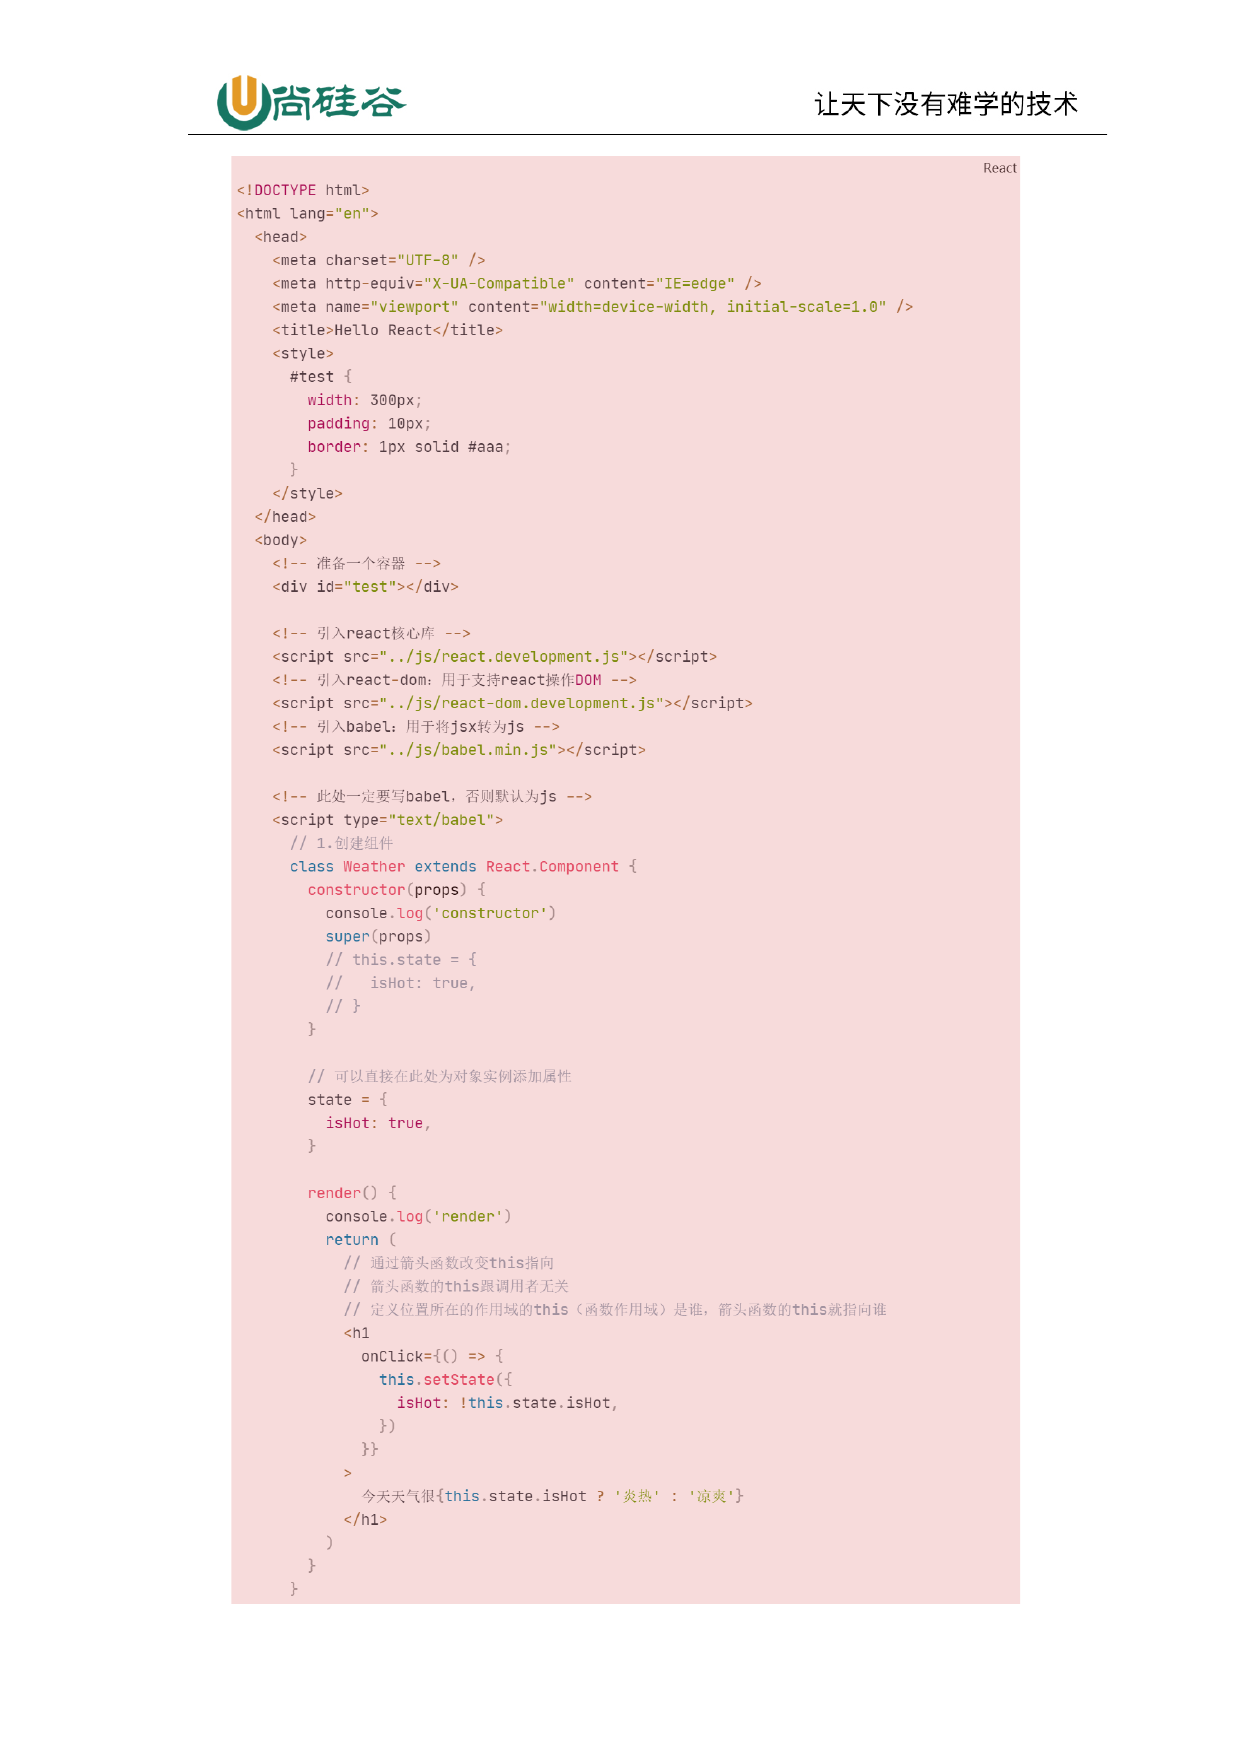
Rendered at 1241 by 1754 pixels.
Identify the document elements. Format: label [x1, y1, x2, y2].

picture [231, 156, 1021, 1604]
picture [215, 73, 1080, 132]
